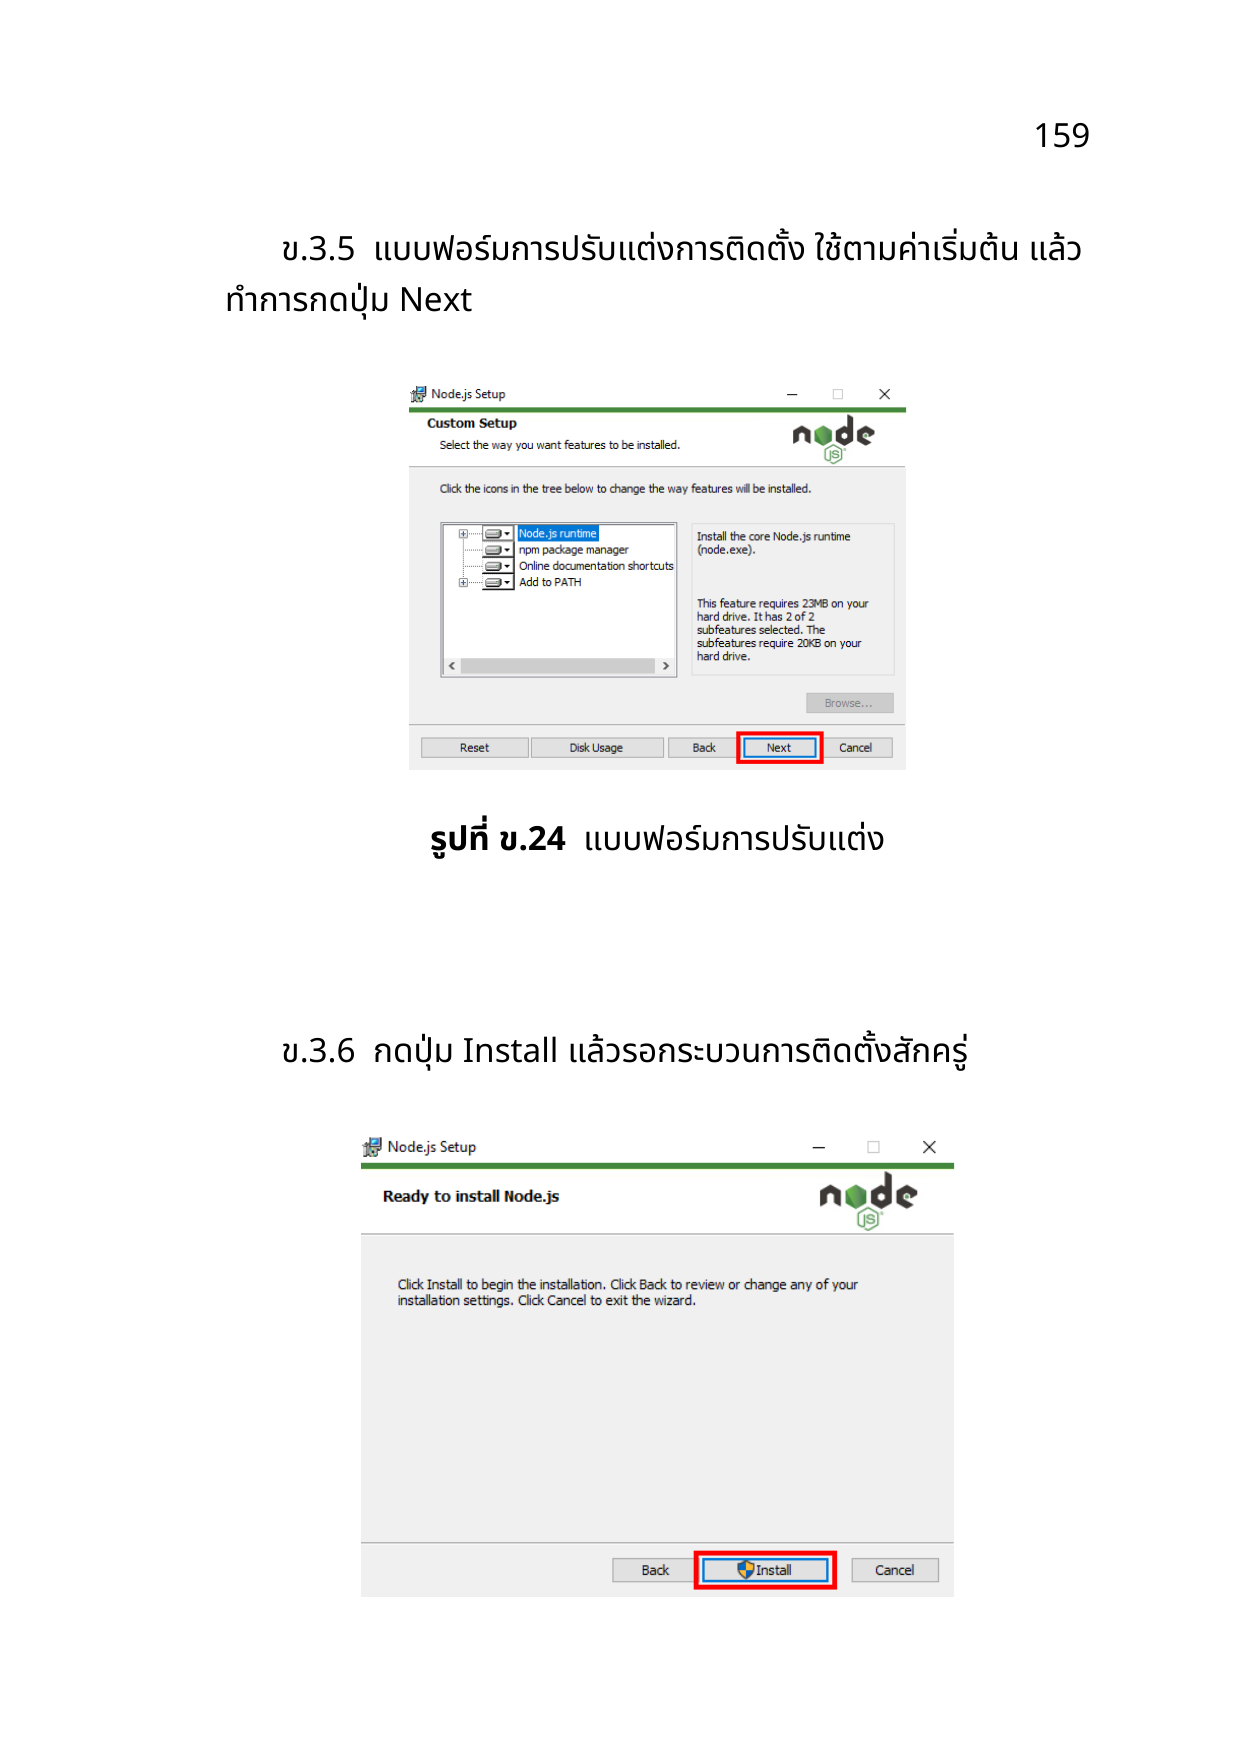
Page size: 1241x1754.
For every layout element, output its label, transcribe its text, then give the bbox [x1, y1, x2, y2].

subtitle ข.3.5 แบบฟอร์มการปรับแต่งการติดตั้ง ใช้ตามค่าเริ่มต้น แล้วทำการกดปุ่ม Next [225, 225, 1090, 326]
subtitle ข.3.6 กดปุ่ม Install แล้วรอกระบวนการติดตั้งสักครู่ [225, 1027, 1090, 1078]
picture [361, 1135, 955, 1597]
picture [409, 384, 907, 770]
